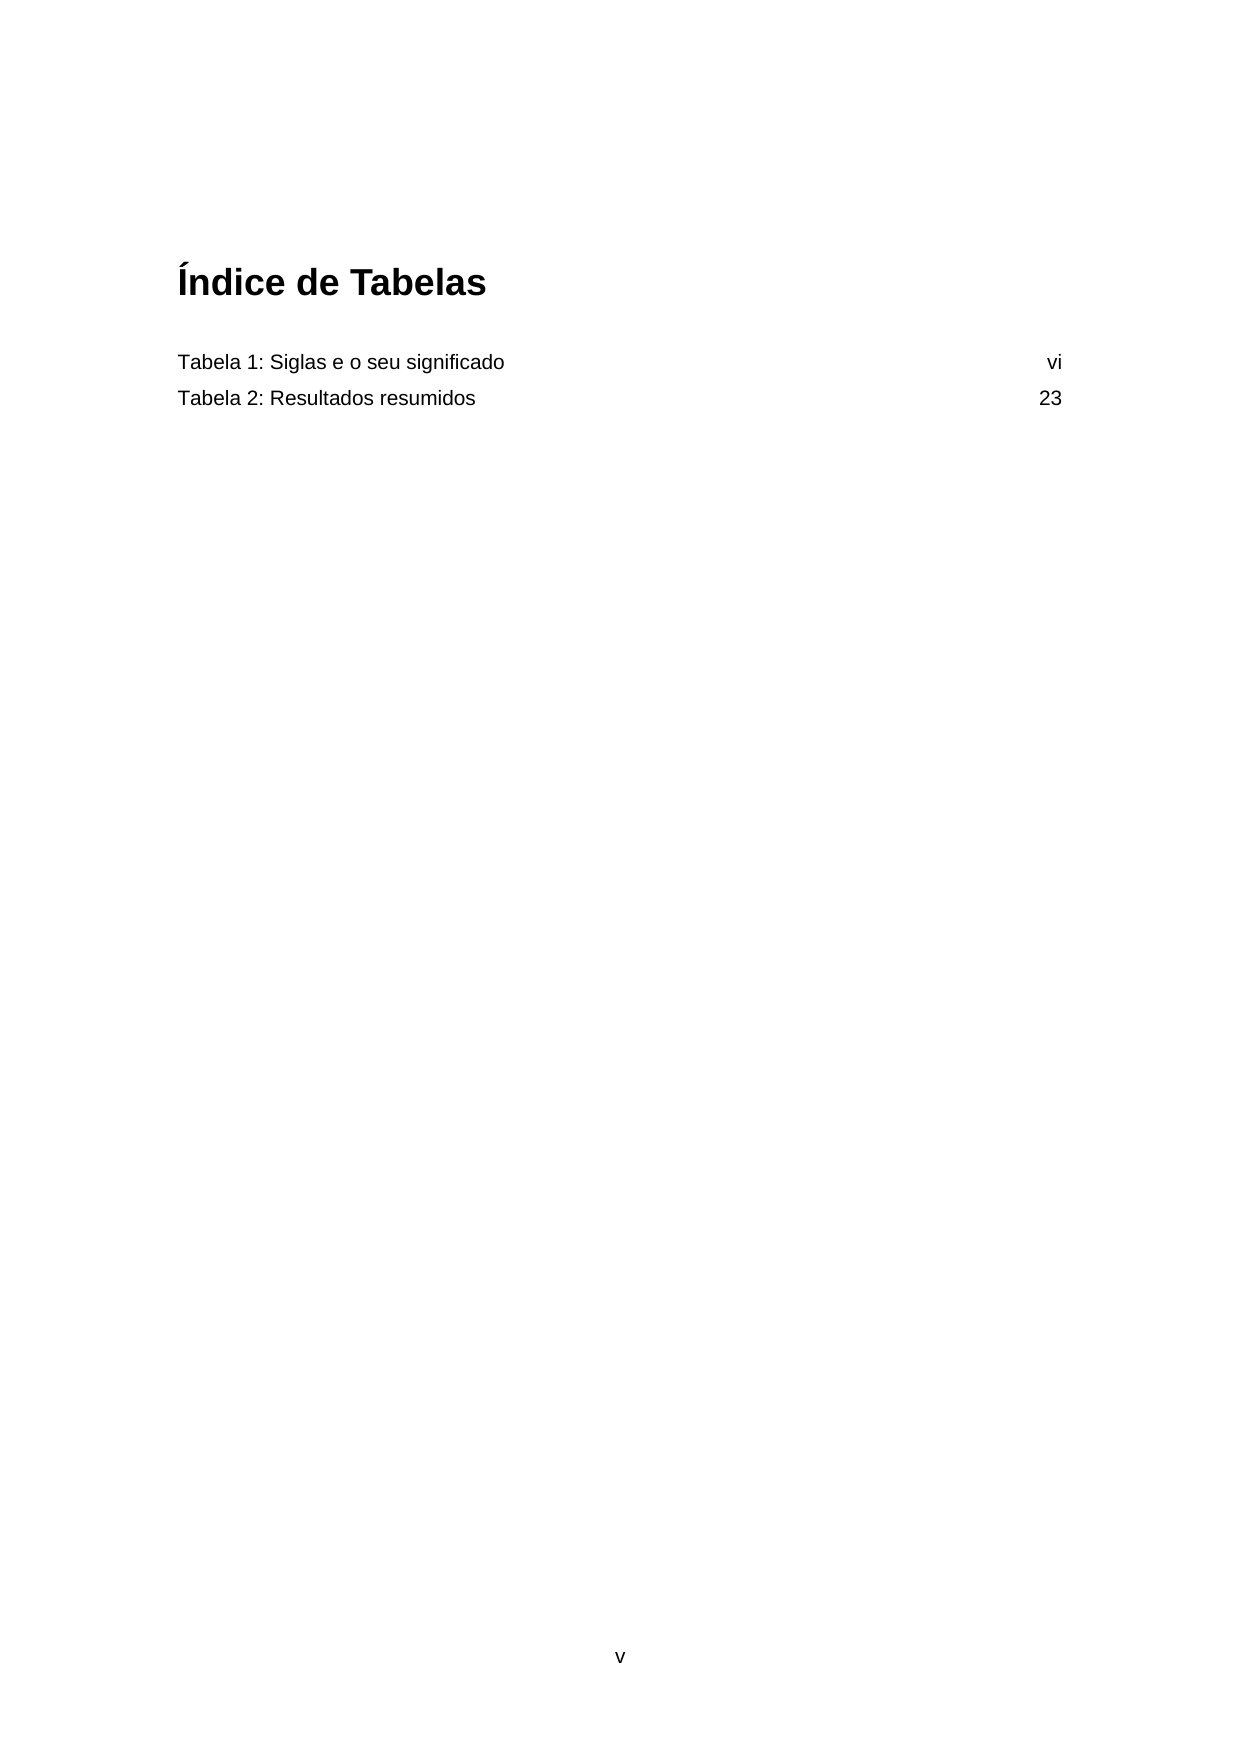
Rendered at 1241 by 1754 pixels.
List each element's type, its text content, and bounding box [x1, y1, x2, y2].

subtitle Índice de Tabelas [177, 260, 1063, 303]
text Tabela 2: Resultados resumidos 23 [177, 386, 1063, 410]
text Tabela 1: Siglas e o seu significado vi [177, 350, 1063, 374]
